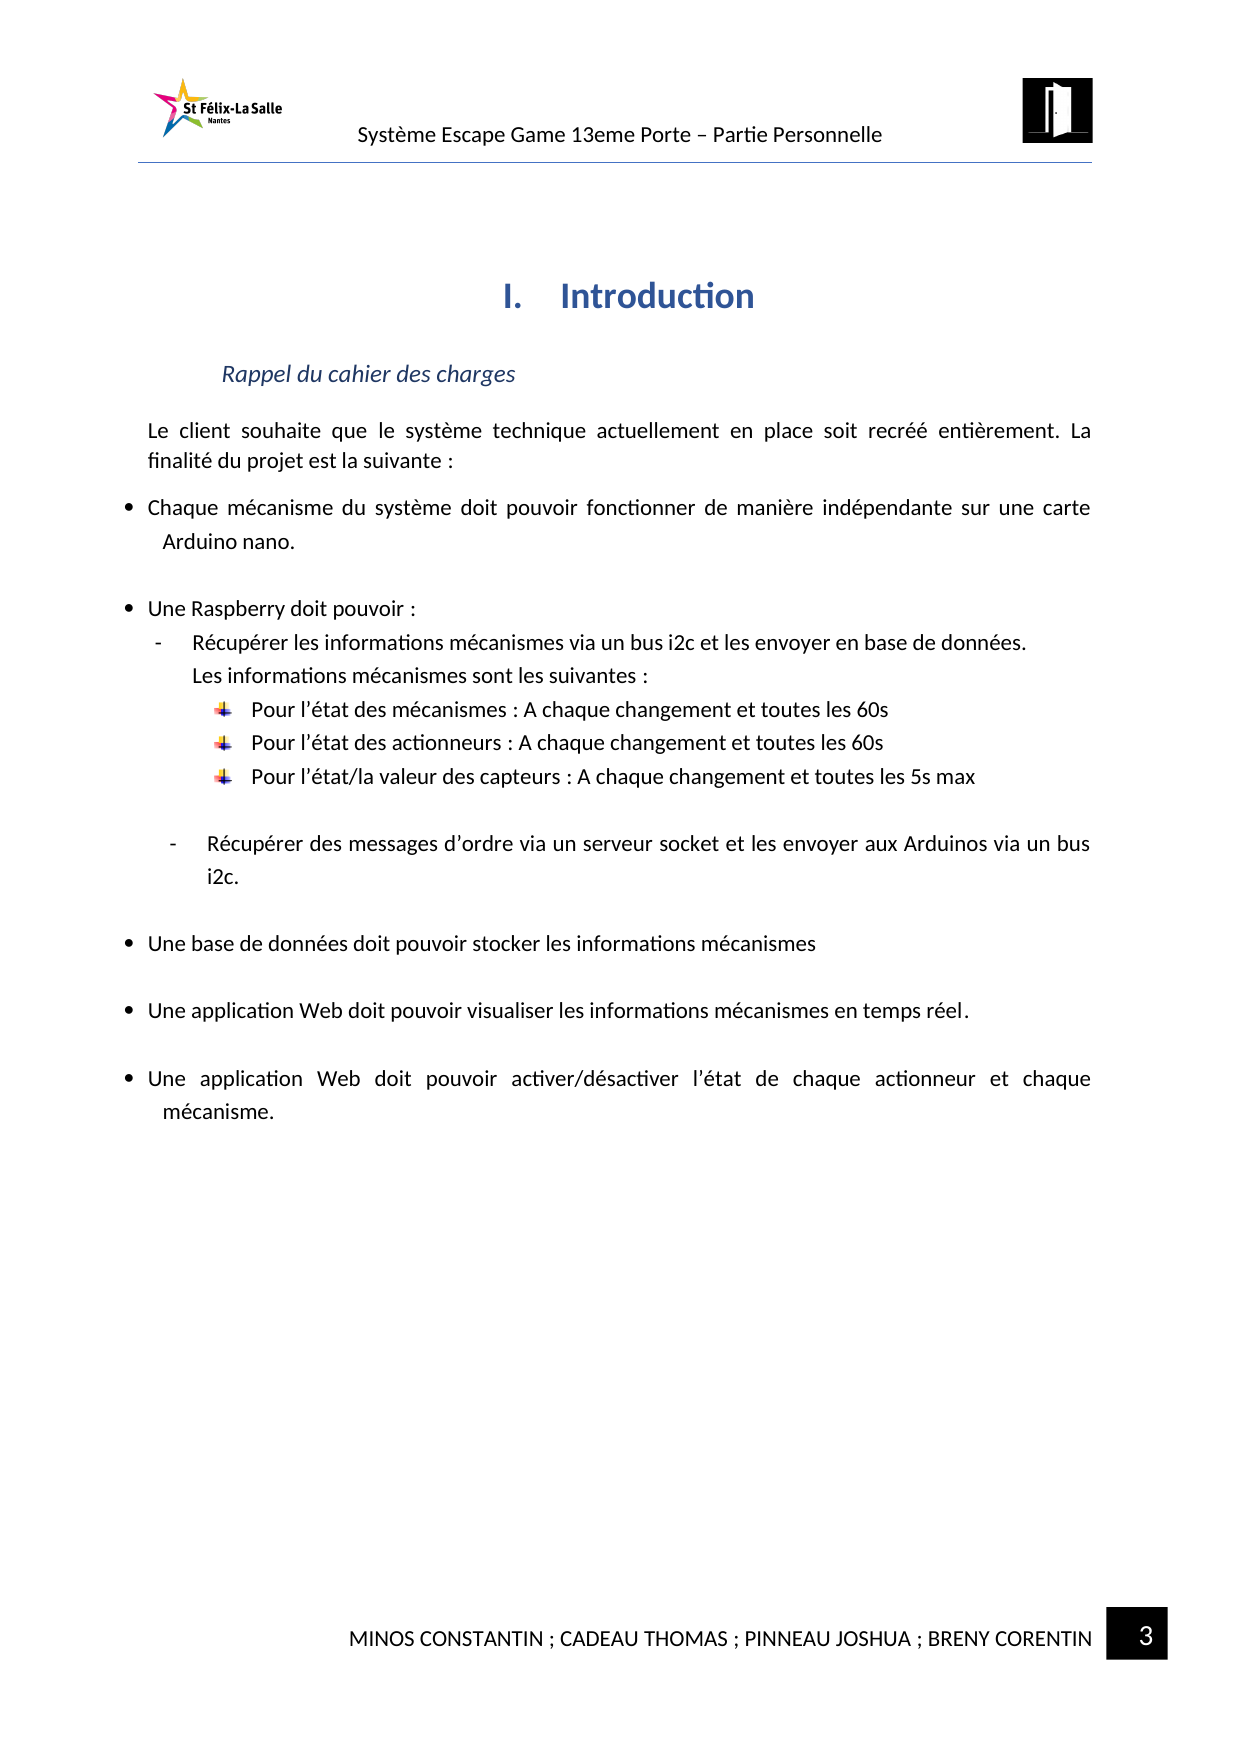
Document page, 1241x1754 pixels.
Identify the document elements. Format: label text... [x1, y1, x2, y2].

picture [214, 767, 232, 785]
picture [214, 734, 232, 751]
list Les informations mécanismes sont les suivantes : [192, 661, 1092, 689]
list Une application Web doit pouvoir activer/désactiver l’état de chaque actionneur et chaque mécanisme. [125, 1064, 1092, 1125]
list Une application Web doit pouvoir visualiser les informations mécanismes en temps réel. [125, 997, 1092, 1025]
list Chaque mécanisme du système doit pouvoir fonctionner de manière indépendante sur une carte Arduino nano. [125, 493, 1092, 555]
picture [1022, 78, 1093, 143]
subtitle Introduction [185, 272, 1092, 317]
picture [214, 700, 232, 717]
list Récupérer les informations mécanismes via un bus i2c et les envoyer en base de données. [154, 628, 1092, 656]
list Une base de données doit pouvoir stocker les informations mécanismes [125, 929, 1092, 958]
text Le client souhaite que le système technique actuellement en place soit recréé entièrement. La finalité du projet est la suivante : [148, 416, 1092, 475]
list Pour l’état des mécanismes : A chaque changement et toutes les 60s [214, 695, 1092, 723]
subtitle Rappel du cahier des charges [221, 358, 1092, 389]
picture [147, 73, 290, 142]
list Pour l’état des actionneurs : A chaque changement et toutes les 60s [214, 728, 1092, 756]
list Une Raspberry doit pouvoir : [125, 594, 1092, 622]
list Pour l’état/la valeur des capteurs : A chaque changement et toutes les 5s max [214, 762, 1092, 790]
list Récupérer des messages d’ordre via un serveur socket et les envoyer aux Arduinos via un bus i2c. [169, 829, 1092, 891]
